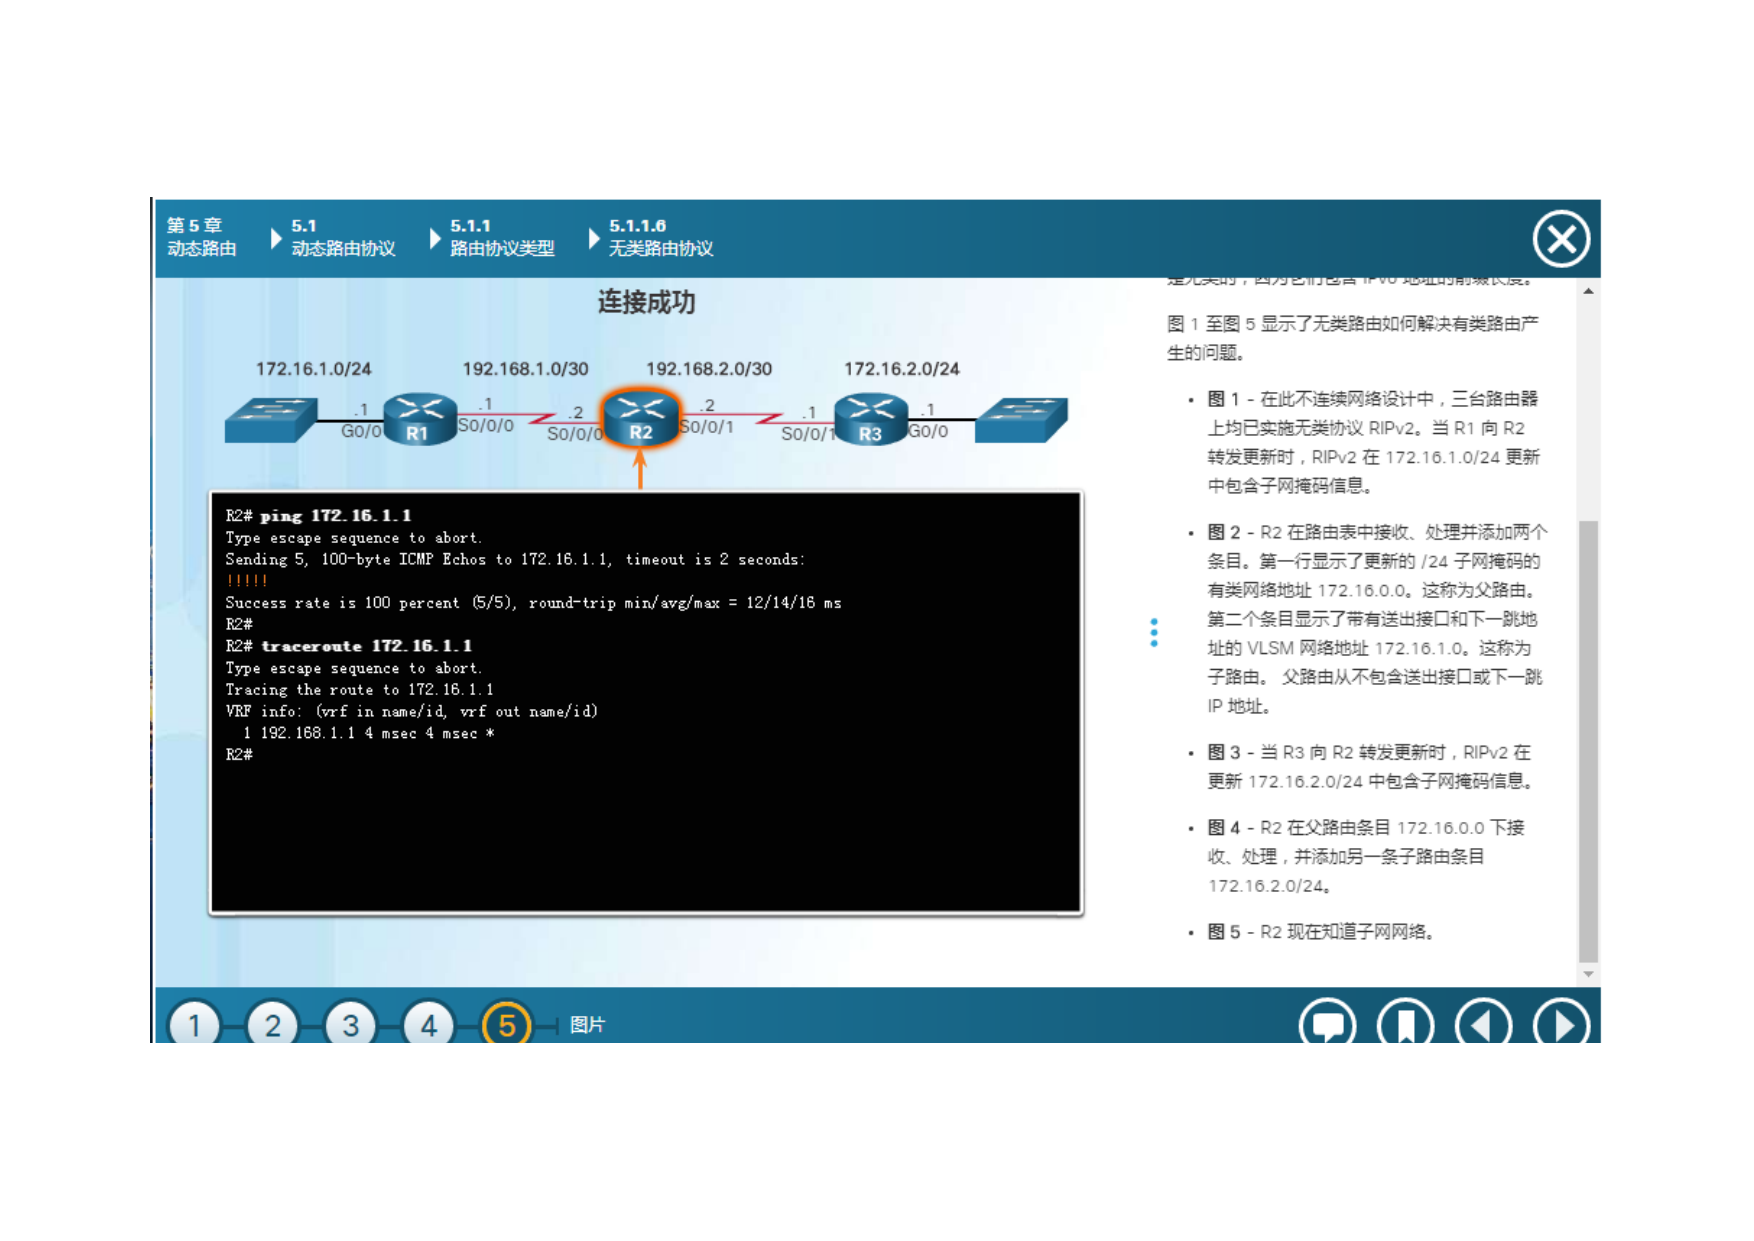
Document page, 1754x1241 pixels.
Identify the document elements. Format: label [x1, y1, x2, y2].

picture [150, 197, 1604, 1043]
